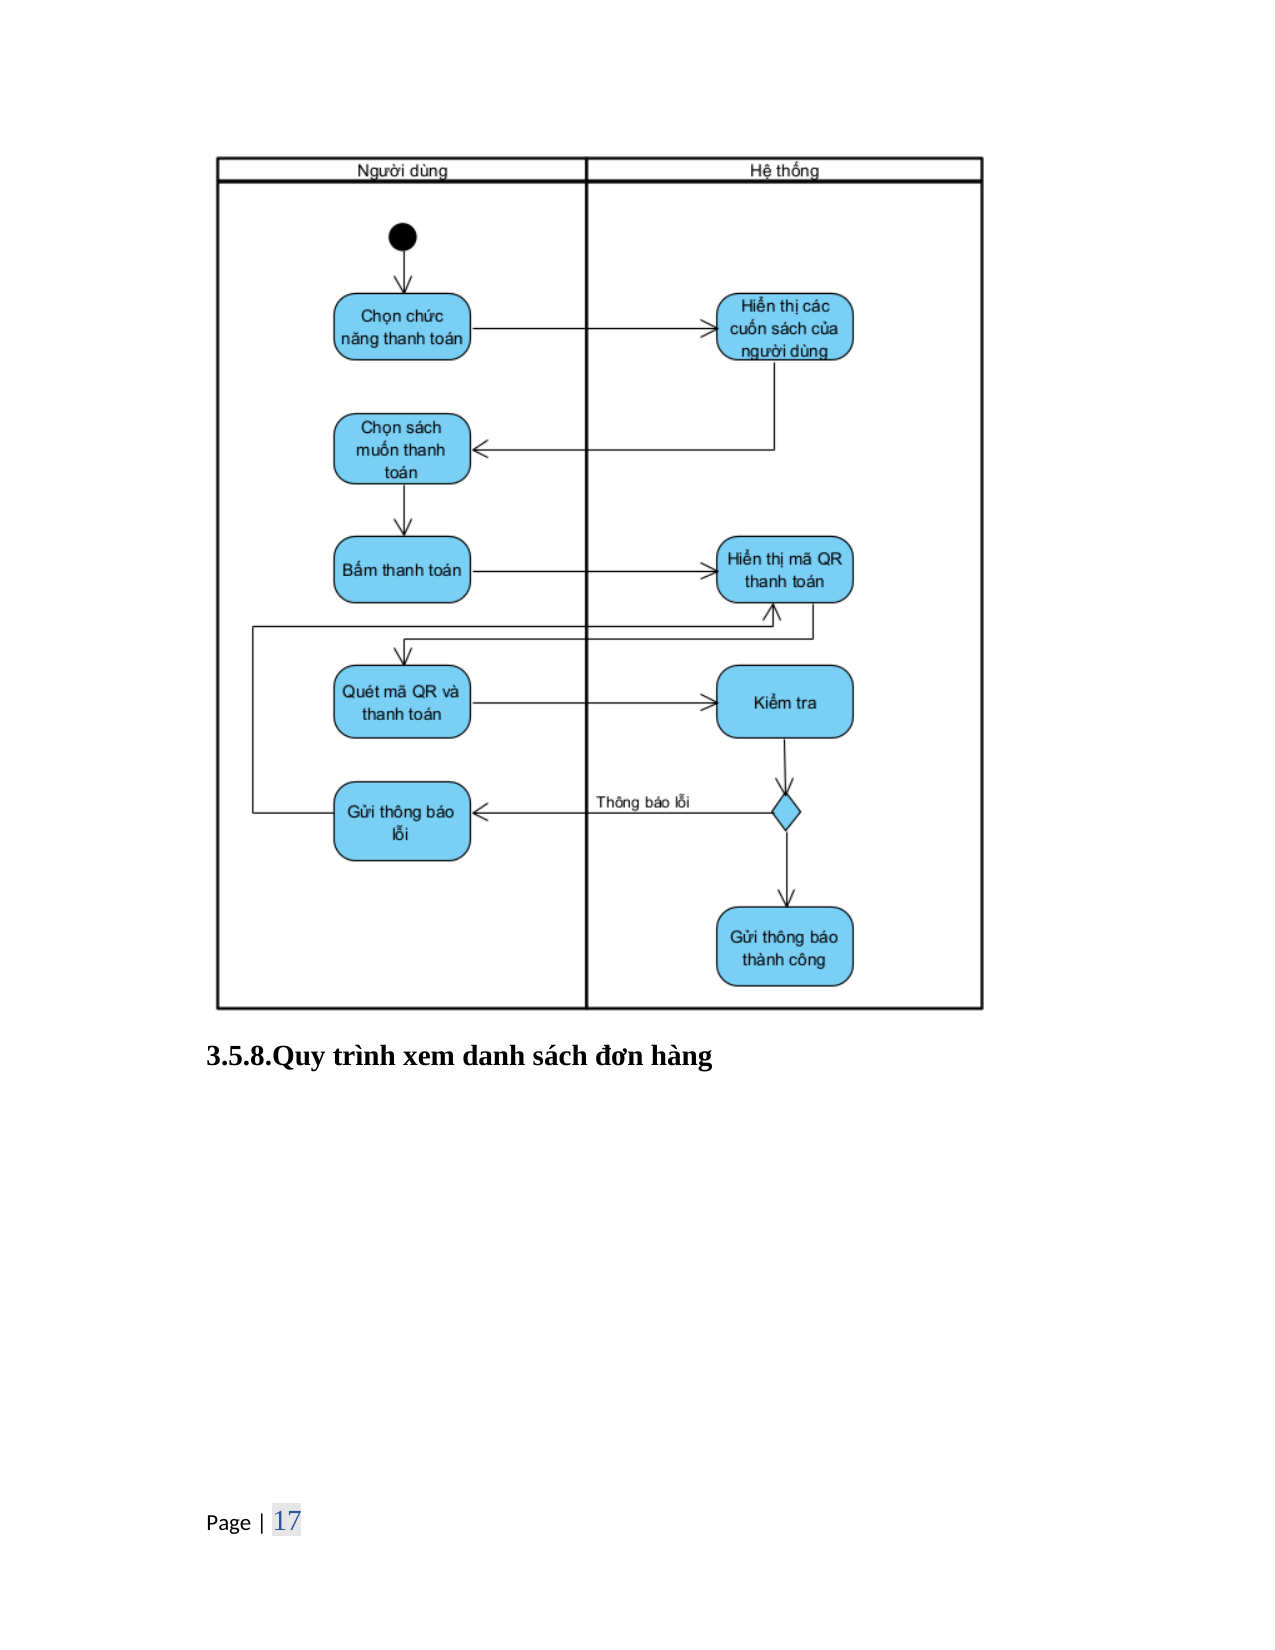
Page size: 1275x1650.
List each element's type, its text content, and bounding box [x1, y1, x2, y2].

subtitle 3.5.8.Quy trình xem danh sách đơn hàng [206, 1045, 1187, 1070]
picture [206, 150, 1004, 1018]
